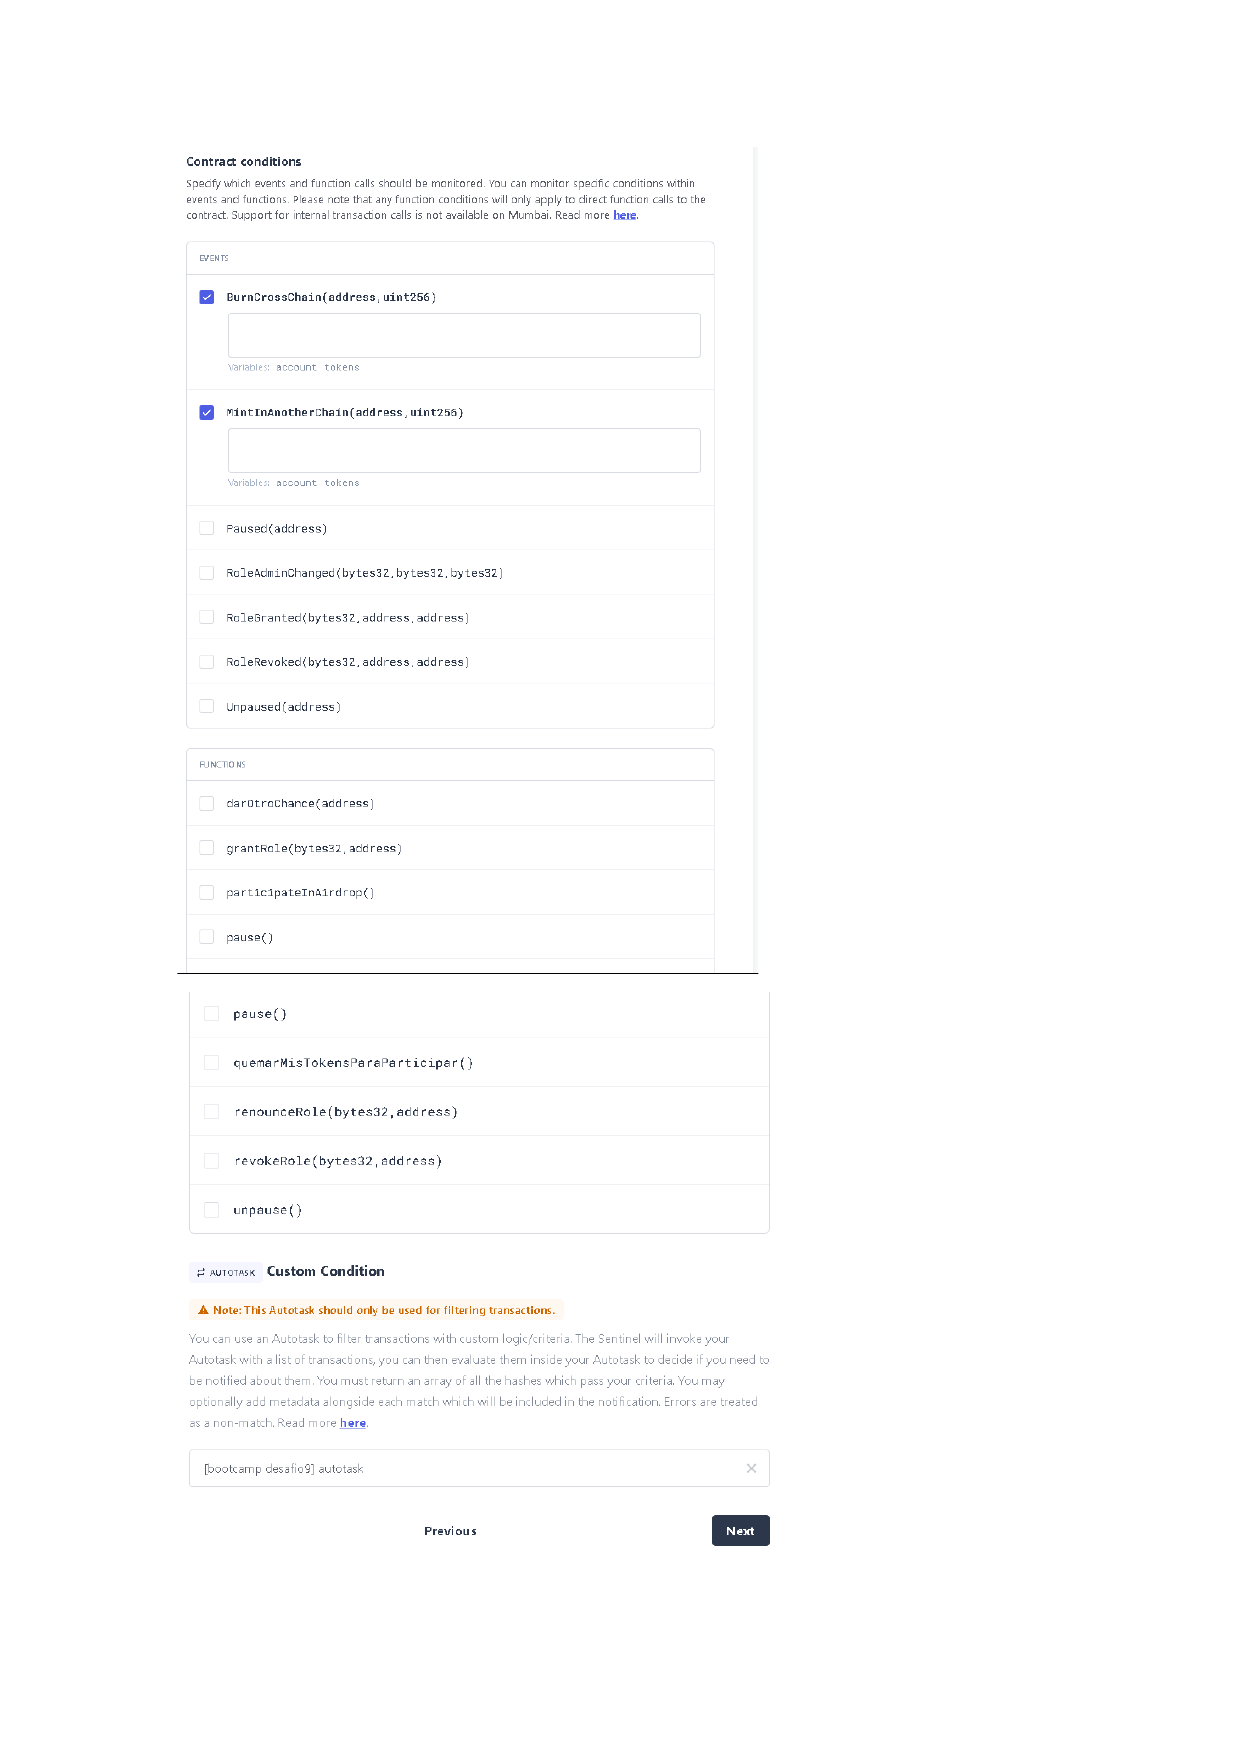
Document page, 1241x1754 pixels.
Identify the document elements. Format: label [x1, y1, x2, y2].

picture [177, 992, 795, 1566]
picture [177, 147, 759, 974]
